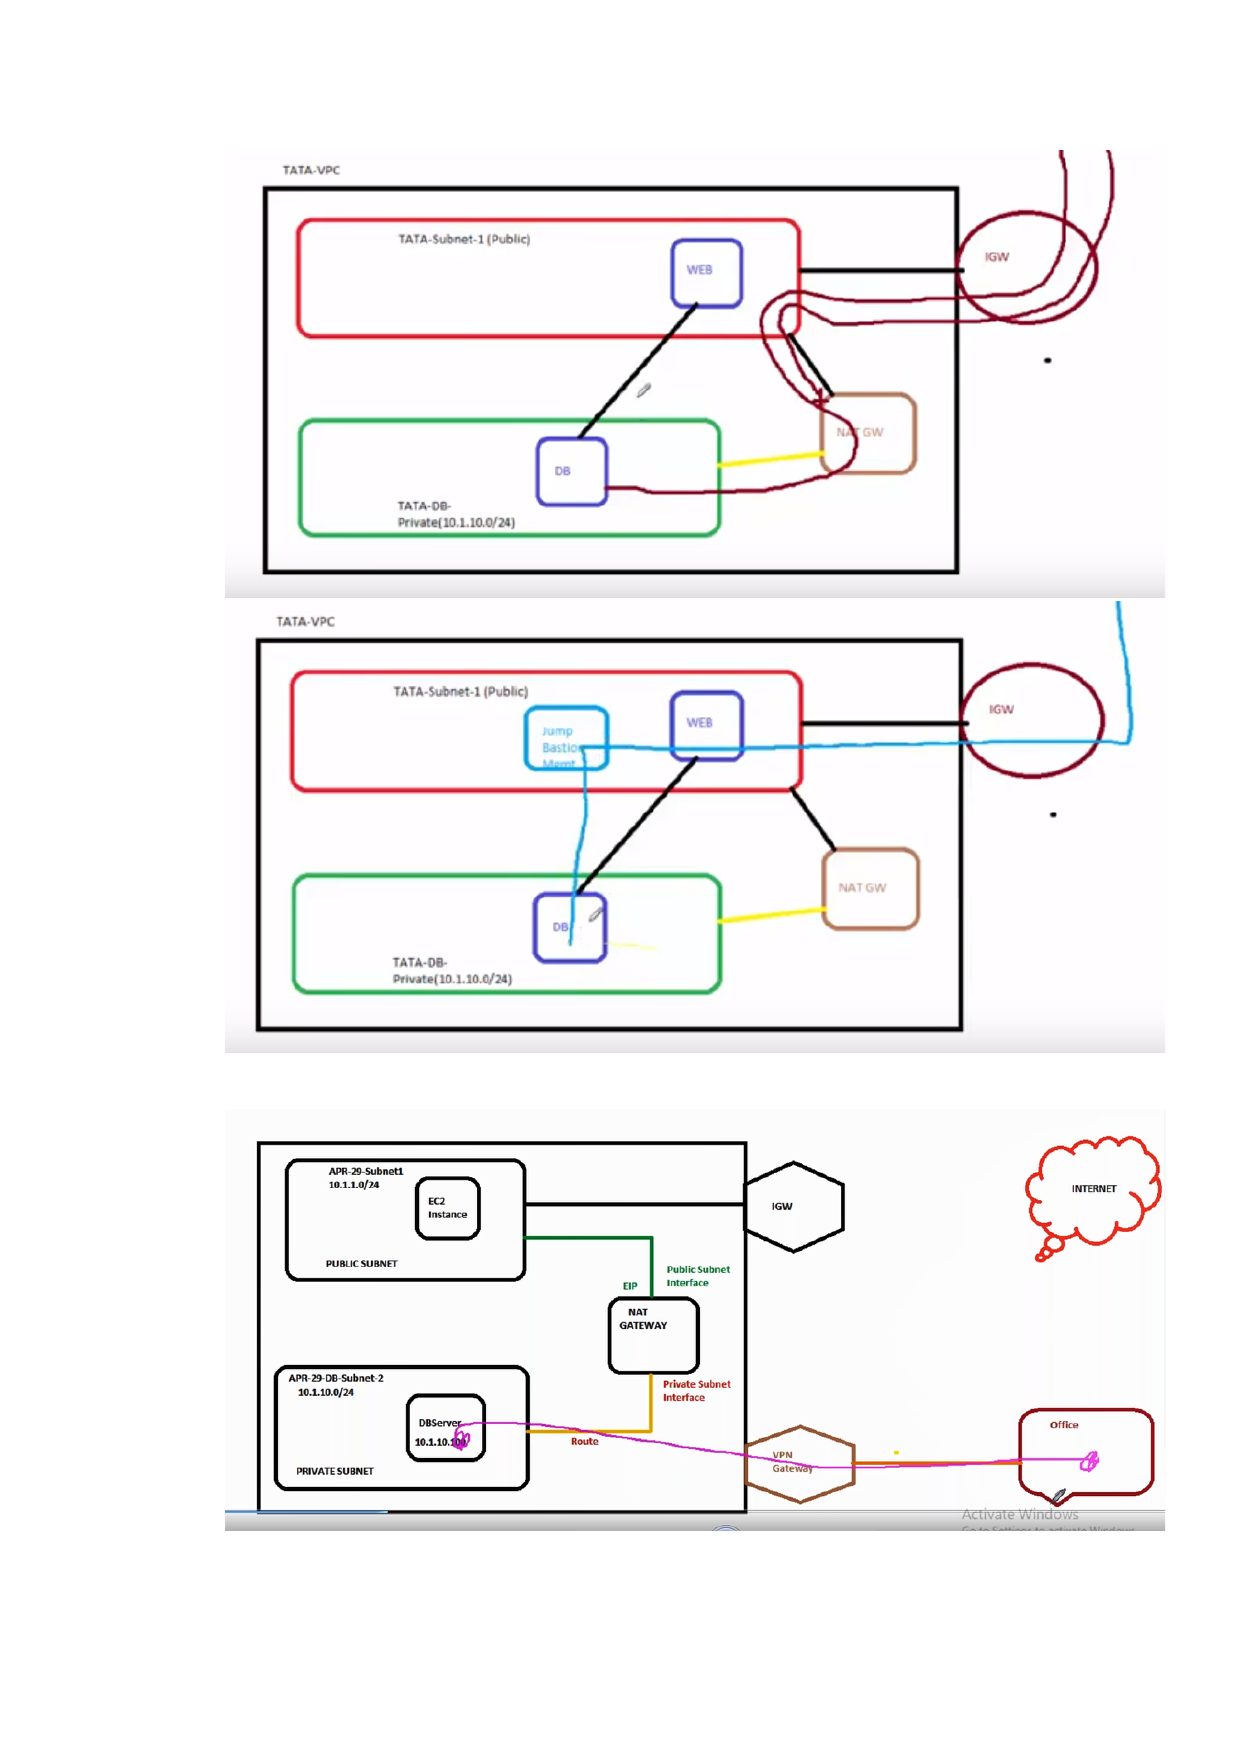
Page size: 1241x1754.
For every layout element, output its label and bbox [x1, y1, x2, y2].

picture [225, 601, 1166, 1053]
picture [225, 150, 1166, 598]
picture [225, 1109, 1166, 1531]
